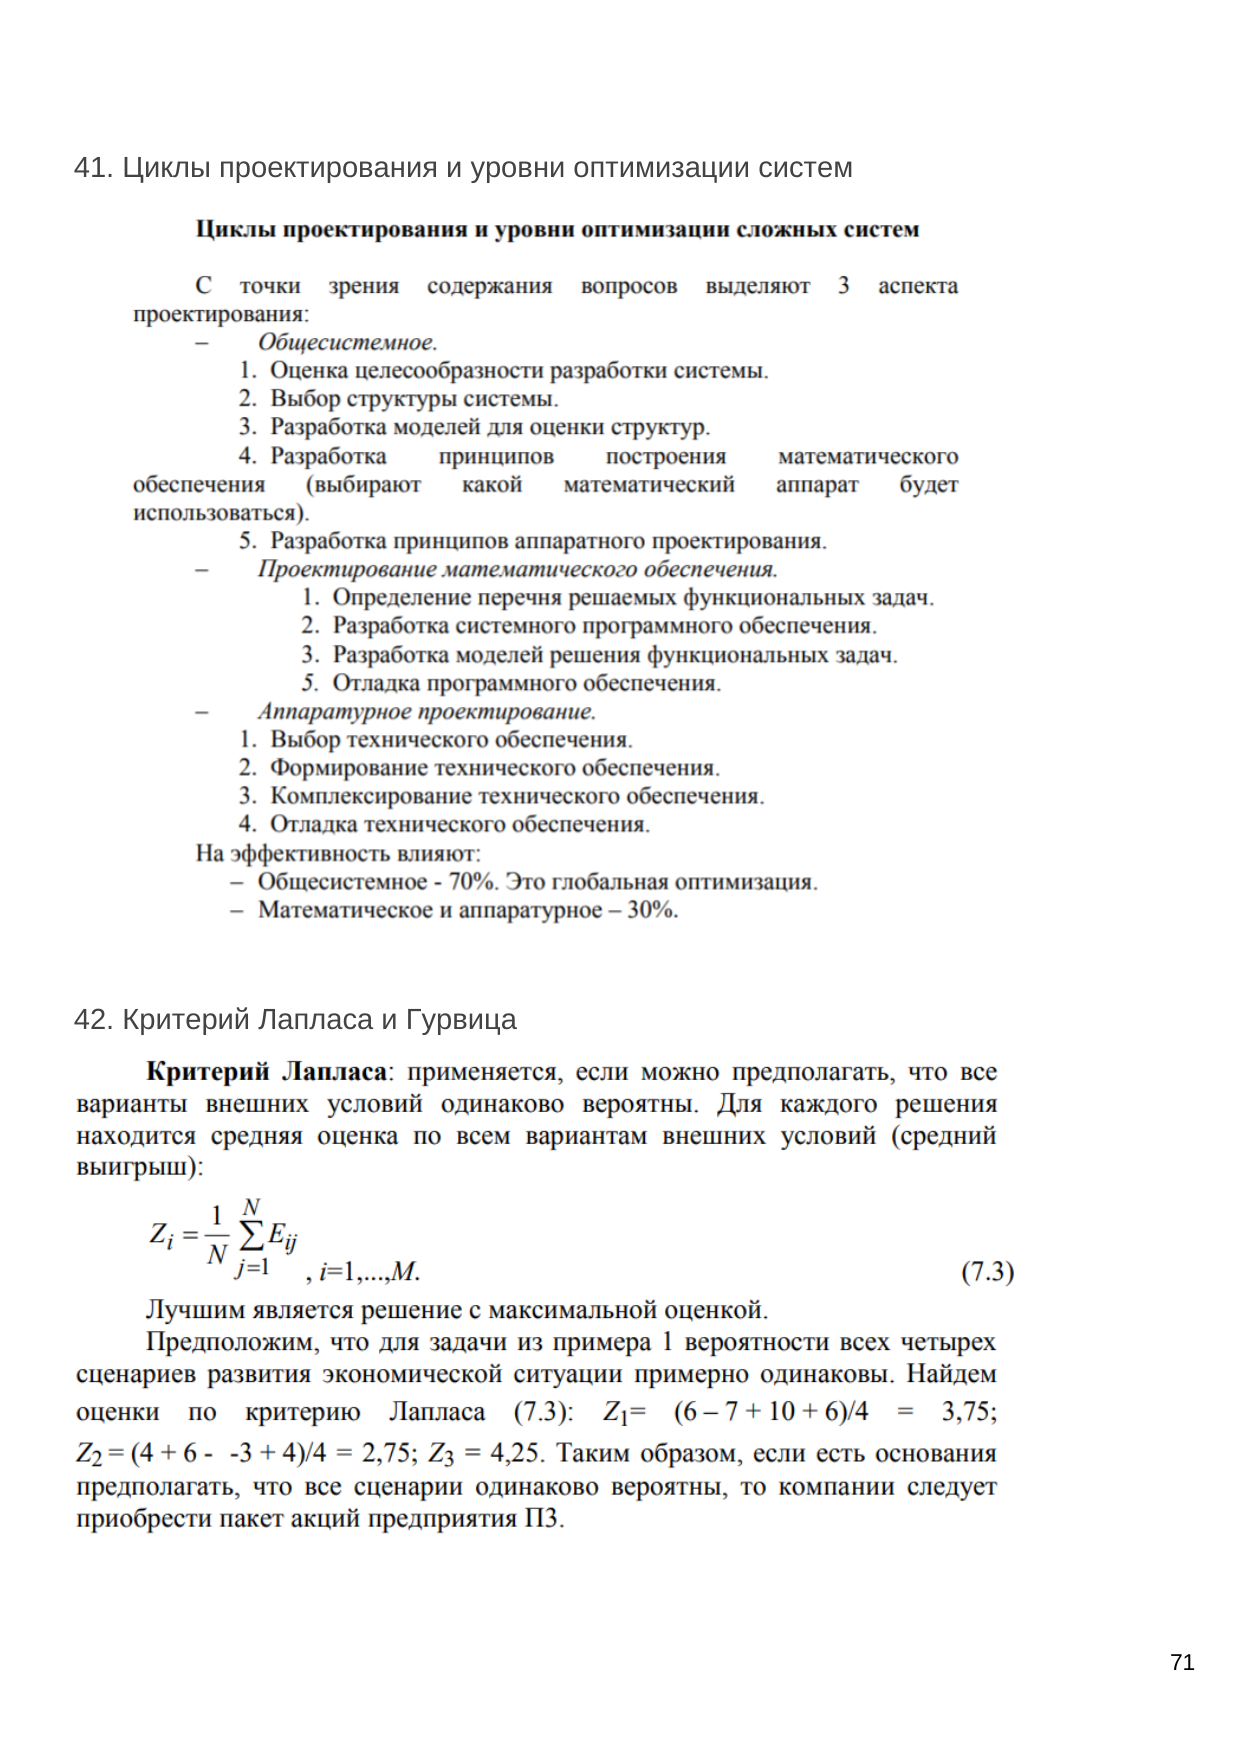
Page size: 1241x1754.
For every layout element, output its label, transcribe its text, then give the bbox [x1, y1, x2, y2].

subtitle 41. Циклы проектирования и уровни оптимизации систем [74, 150, 1195, 183]
picture [73, 1048, 1014, 1541]
picture [73, 196, 1014, 935]
subtitle 42. Критерий Лапласа и Гурвица [74, 1002, 1195, 1035]
